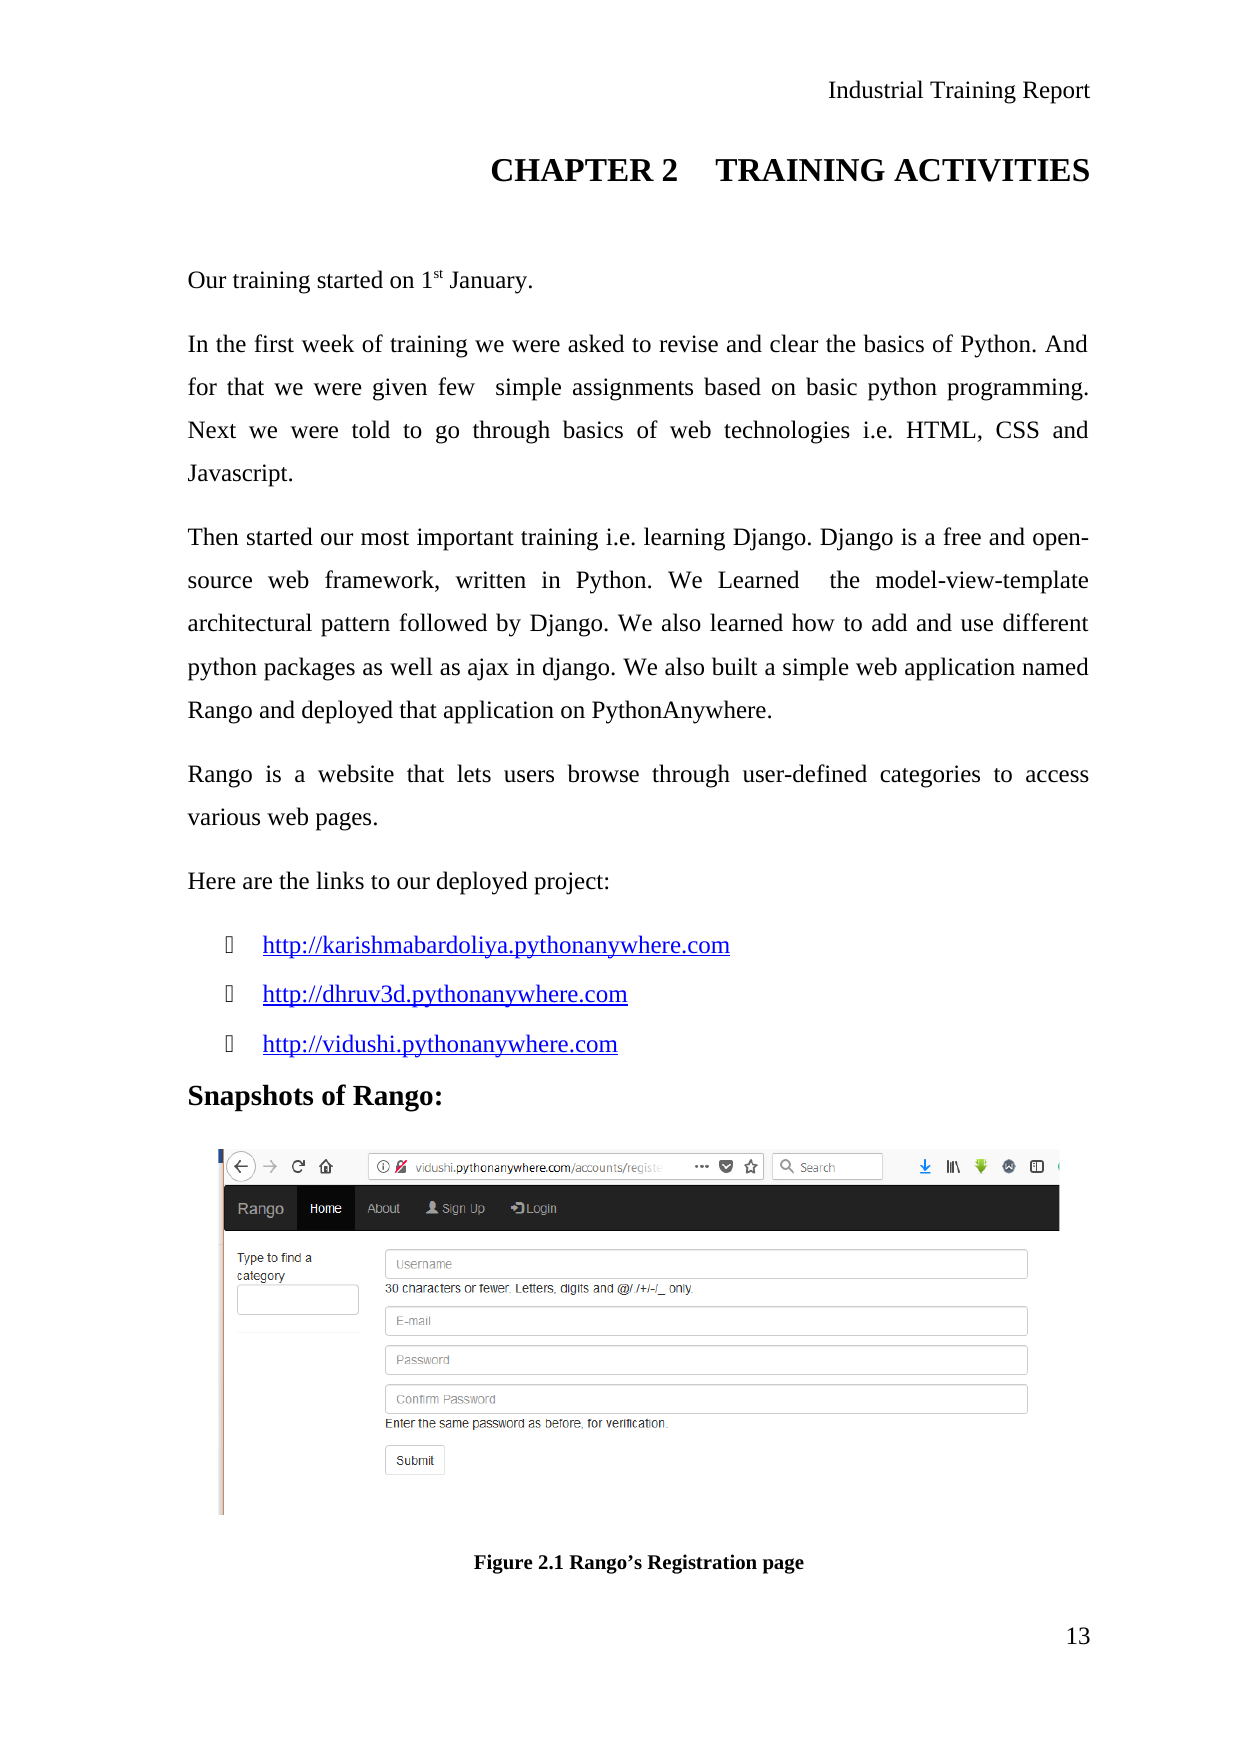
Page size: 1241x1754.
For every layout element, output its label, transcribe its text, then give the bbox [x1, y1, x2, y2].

list http://karishmabardoliya.pythonanywhere.com [225, 930, 1090, 958]
text Here are the links to our deployed project: [187, 866, 1090, 894]
text Our training started on 1st January. [187, 265, 1090, 294]
text Then started our most important training i.e. learning Django. Django is a free and open-source web framework, written in Python. We Learned the model-view-template architectural pattern followed by Django. We also learned how to add and use different python packages as well as ajax in django. We also built a simple web application named Rango and deployed that application on PythonAnywhere. [187, 522, 1090, 723]
text In the first week of training we were asked to revise and clear the basics of Python. And for that we were given few simple assignments based on basic python programming. Next we were told to go through basics of web technologies i.e. HTML, CSS and Javascript. [187, 329, 1090, 487]
list http://vidushi.pythonanywhere.com [225, 1029, 1090, 1058]
subtitle Training activities [187, 150, 1090, 188]
text Rango is a website that lets users browse through user-defined categories to access various web pages. [187, 759, 1090, 831]
picture [218, 1149, 1060, 1515]
list http://dhruv3d.pythonanywhere.com [225, 979, 1090, 1008]
text Figure 2.1 Rango’s Registration page [187, 1550, 1090, 1574]
text Snapshots of Rango: [187, 1078, 1090, 1112]
